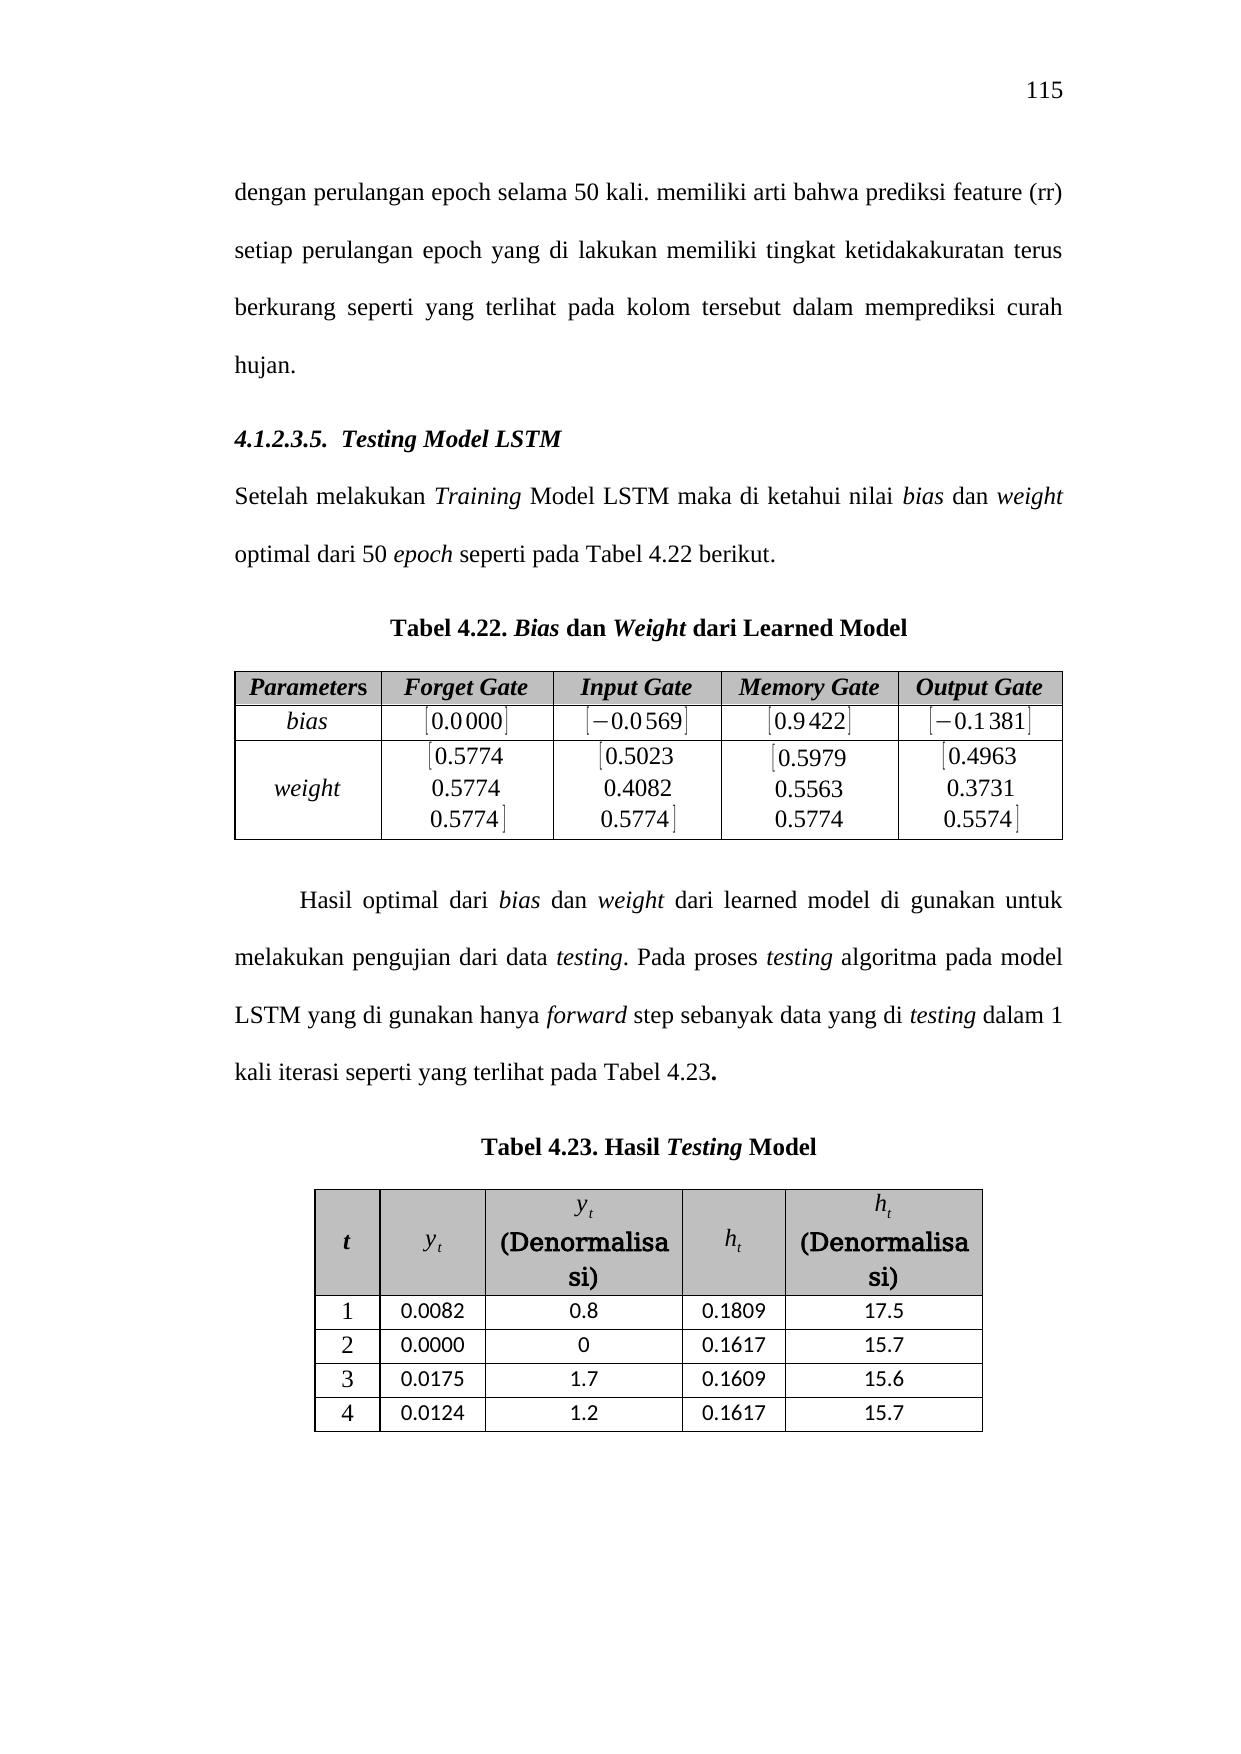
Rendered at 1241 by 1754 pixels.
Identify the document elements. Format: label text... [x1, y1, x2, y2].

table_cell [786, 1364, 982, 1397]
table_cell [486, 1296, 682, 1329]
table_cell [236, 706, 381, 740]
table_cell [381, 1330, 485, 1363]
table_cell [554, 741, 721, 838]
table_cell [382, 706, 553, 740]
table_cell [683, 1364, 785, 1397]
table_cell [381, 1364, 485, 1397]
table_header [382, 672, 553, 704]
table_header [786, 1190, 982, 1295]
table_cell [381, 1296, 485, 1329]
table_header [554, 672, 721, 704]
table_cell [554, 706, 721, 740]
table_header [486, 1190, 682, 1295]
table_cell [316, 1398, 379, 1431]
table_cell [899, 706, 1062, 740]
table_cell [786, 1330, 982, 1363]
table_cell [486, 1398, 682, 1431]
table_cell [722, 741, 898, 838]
subtitle Testing Model LSTM [234, 424, 1063, 453]
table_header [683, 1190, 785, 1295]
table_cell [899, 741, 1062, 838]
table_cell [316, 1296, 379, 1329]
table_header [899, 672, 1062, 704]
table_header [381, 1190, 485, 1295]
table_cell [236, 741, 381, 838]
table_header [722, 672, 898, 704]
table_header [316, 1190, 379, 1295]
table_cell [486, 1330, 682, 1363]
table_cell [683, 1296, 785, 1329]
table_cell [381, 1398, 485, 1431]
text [234, 177, 1063, 378]
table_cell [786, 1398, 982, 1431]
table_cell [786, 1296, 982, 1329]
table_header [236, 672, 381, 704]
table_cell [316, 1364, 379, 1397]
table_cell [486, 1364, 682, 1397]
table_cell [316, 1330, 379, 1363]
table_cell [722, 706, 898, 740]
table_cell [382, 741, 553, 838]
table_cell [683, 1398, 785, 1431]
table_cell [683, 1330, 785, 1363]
